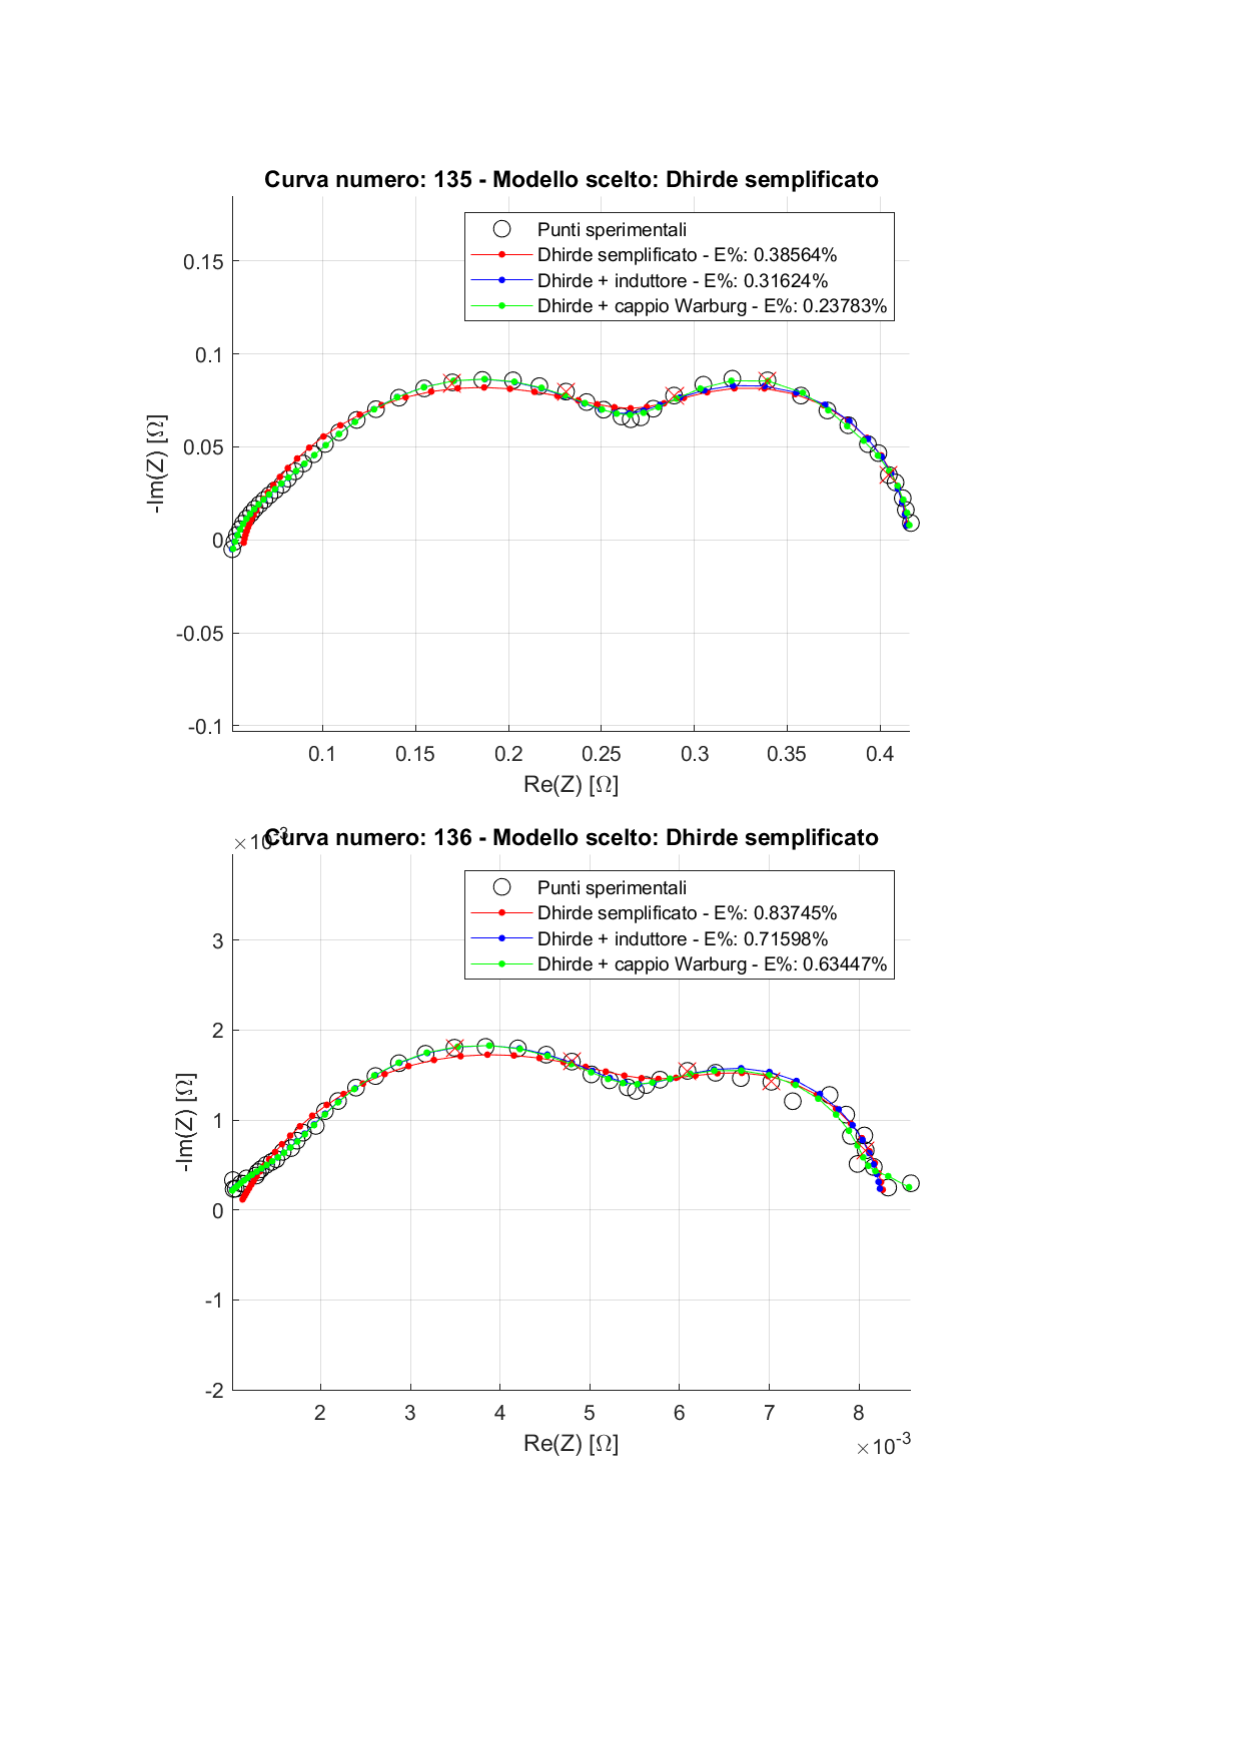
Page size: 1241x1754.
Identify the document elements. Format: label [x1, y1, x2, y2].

picture [118, 147, 994, 804]
picture [118, 806, 994, 1463]
